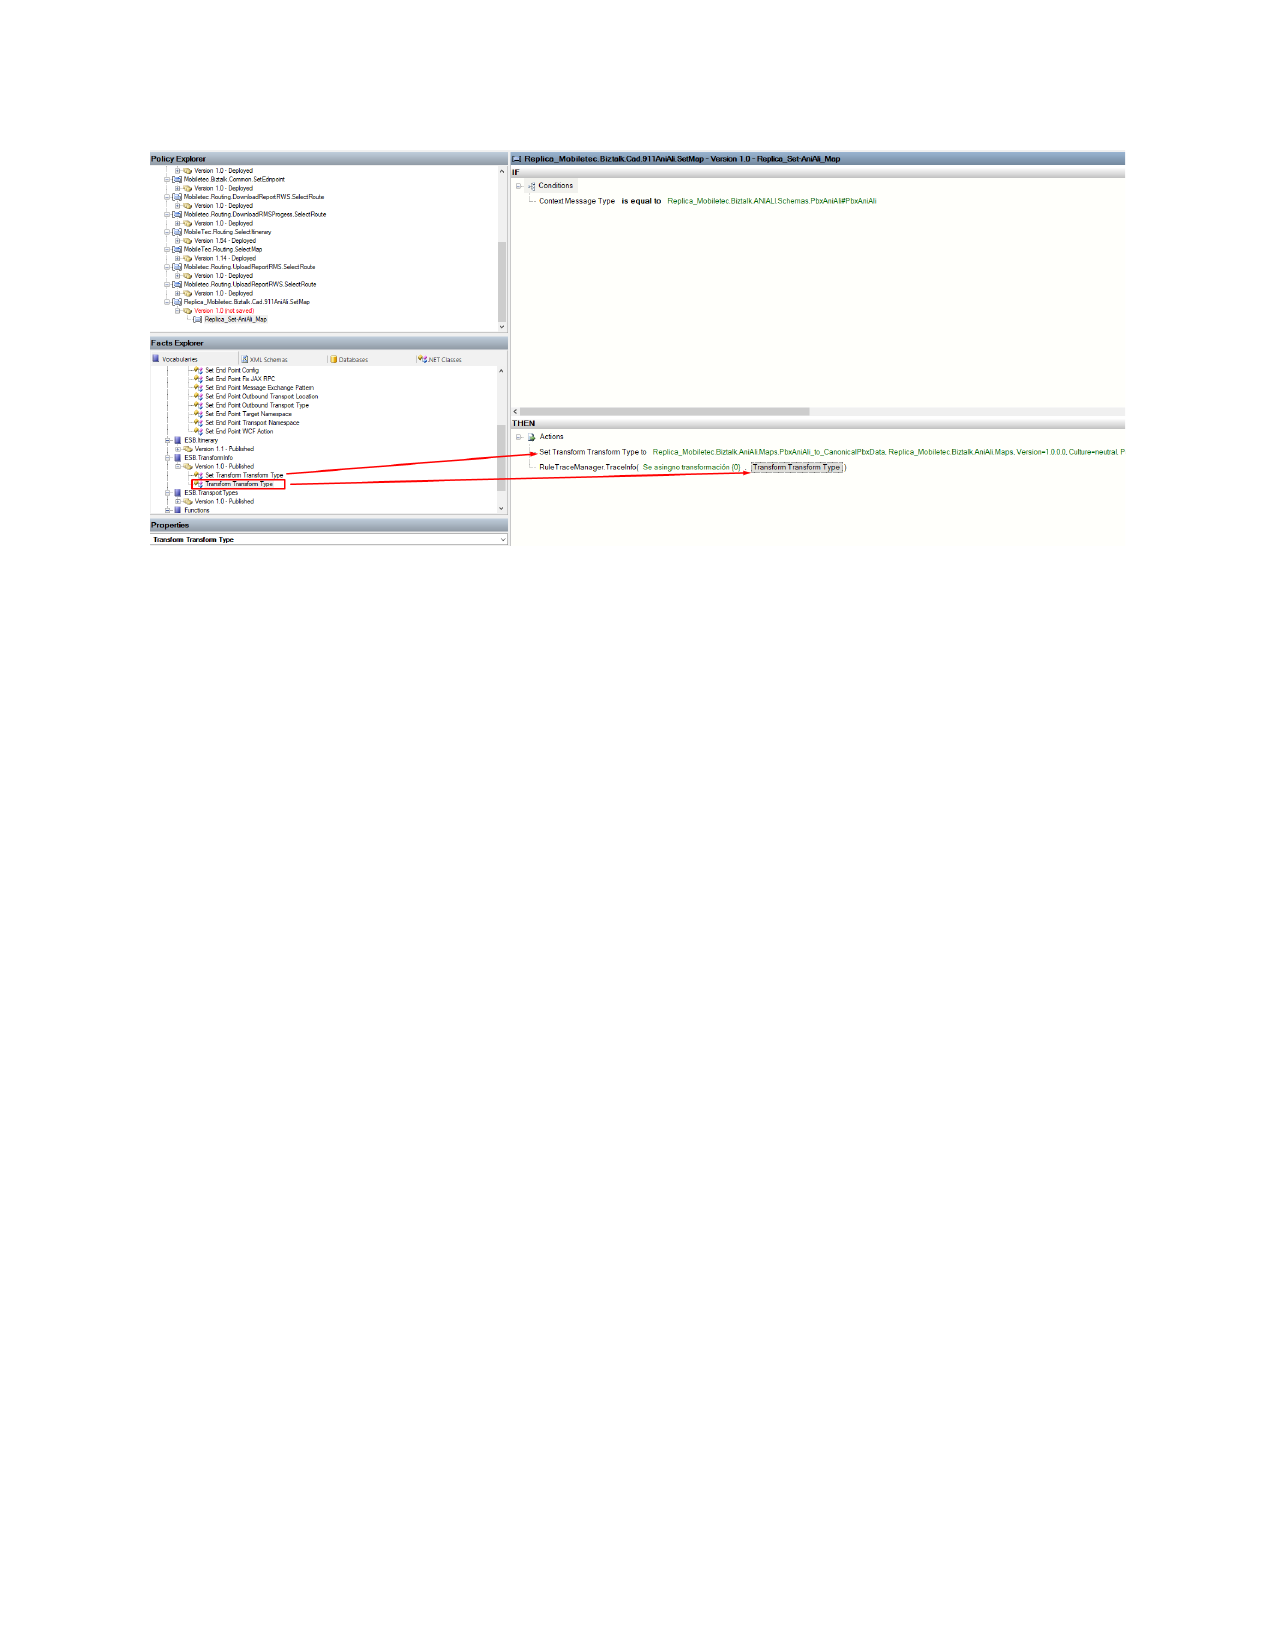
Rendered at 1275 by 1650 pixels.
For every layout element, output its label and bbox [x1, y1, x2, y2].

picture [150, 150, 1125, 546]
